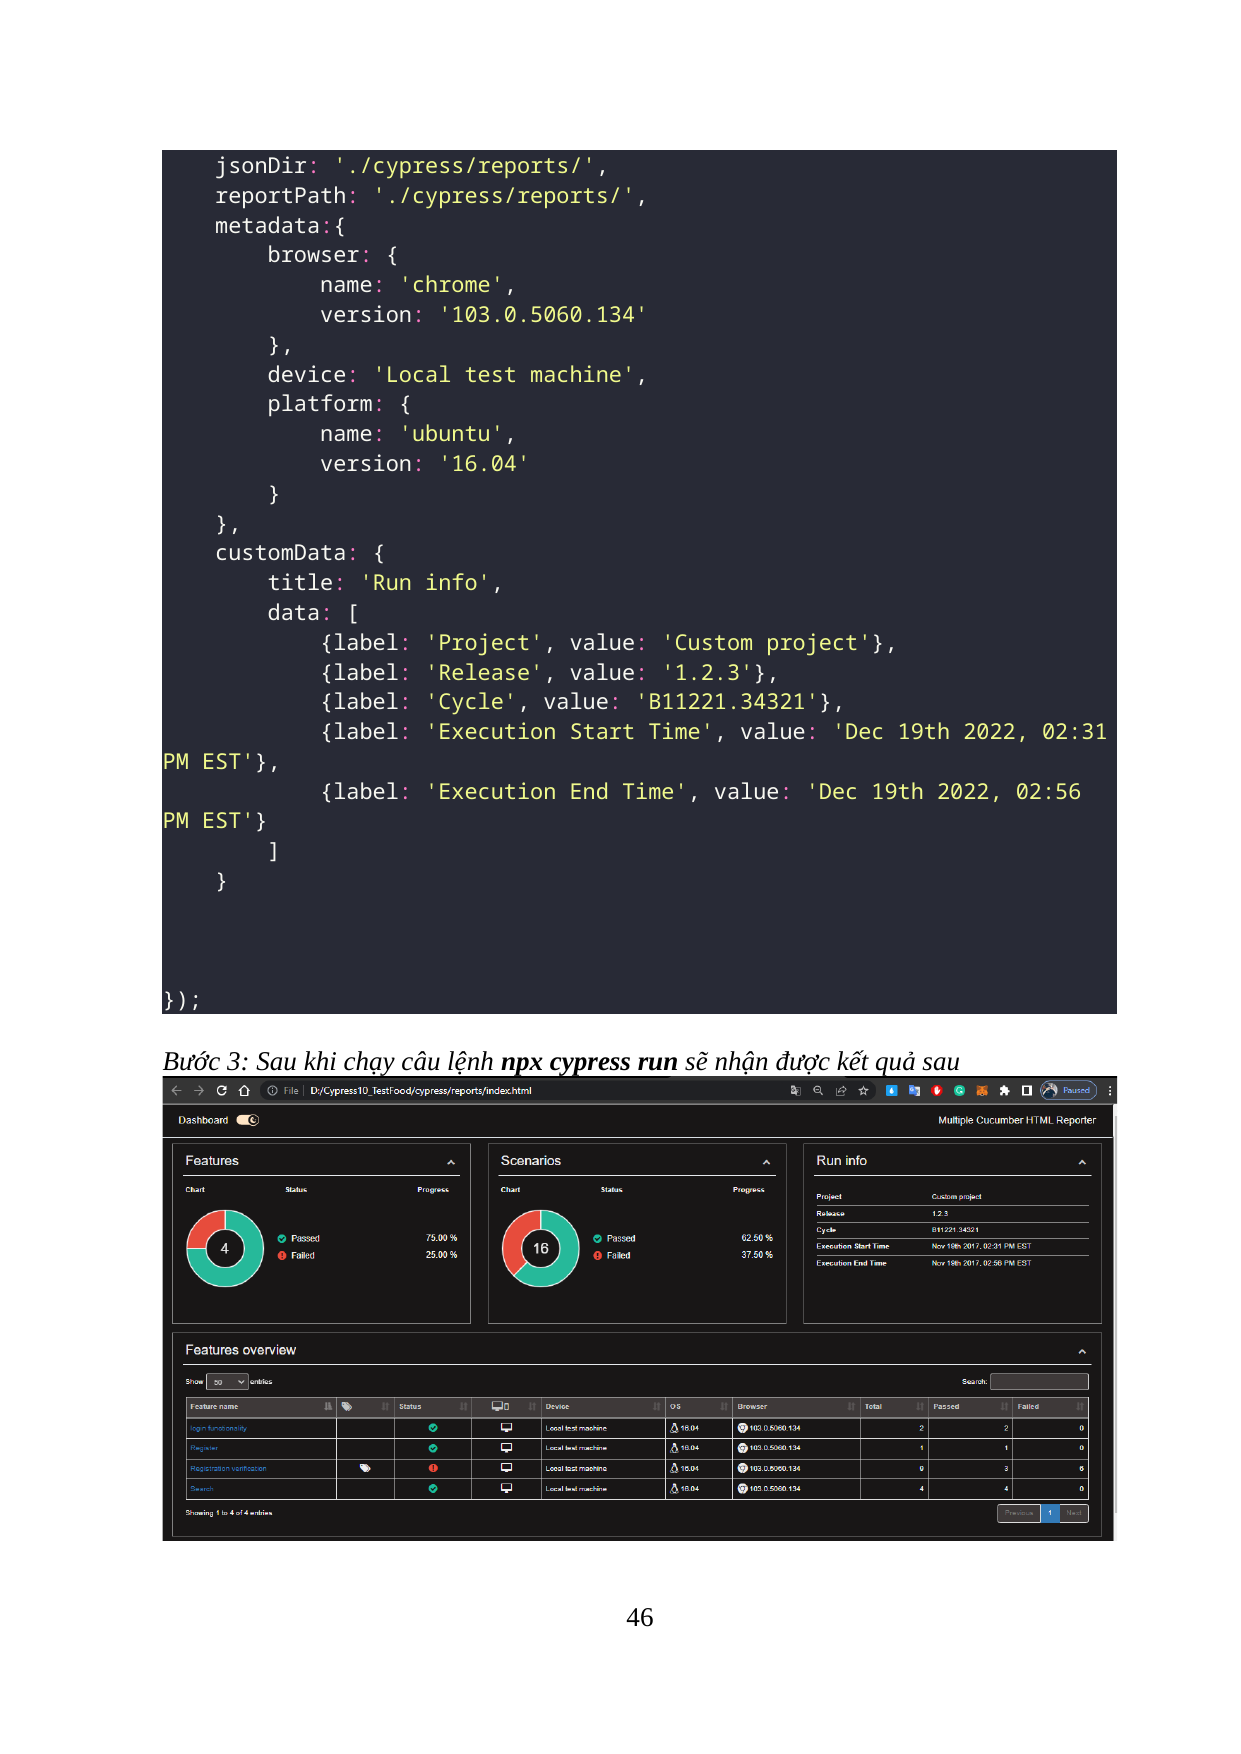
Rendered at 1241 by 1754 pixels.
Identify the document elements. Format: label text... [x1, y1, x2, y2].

text }, [162, 507, 1117, 537]
text title: 'Run info', [162, 567, 1117, 597]
text {label: 'Release', value: '1.2.3'}, [162, 656, 1117, 686]
text reportPath: './cypress/reports/', [162, 180, 1117, 209]
text } [162, 865, 1117, 895]
text customData: { [162, 537, 1117, 567]
text name: 'ubuntu', [162, 418, 1117, 448]
text device: 'Local test machine', [162, 358, 1117, 388]
text Bước 3: Sau khi chạy câu lệnh npx cypress run sẽ nhận được kết quả sau [162, 1045, 1117, 1076]
text data: [ [162, 597, 1117, 627]
text {label: 'Execution Start Time', value: 'Dec 19th 2022, 02:31 PM EST'}, [162, 716, 1117, 776]
text platform: { [162, 388, 1117, 418]
text } [162, 478, 1117, 507]
text }); [162, 984, 1117, 1014]
text {label: 'Cycle', value: 'B11221.34321'}, [162, 686, 1117, 716]
text name: 'chrome', [162, 269, 1117, 299]
text }, [162, 329, 1117, 358]
text metadata:{ [162, 209, 1117, 239]
text version: '103.0.5060.134' [162, 299, 1117, 329]
picture [162, 1076, 1118, 1541]
text {label: 'Execution End Time', value: 'Dec 19th 2022, 02:56 PM EST'} [162, 776, 1117, 835]
text version: '16.04' [162, 448, 1117, 478]
text {label: 'Project', value: 'Custom project'}, [162, 627, 1117, 656]
text jsonDir: './cypress/reports/', [162, 150, 1117, 180]
text browser: { [162, 239, 1117, 269]
text ] [162, 835, 1117, 865]
